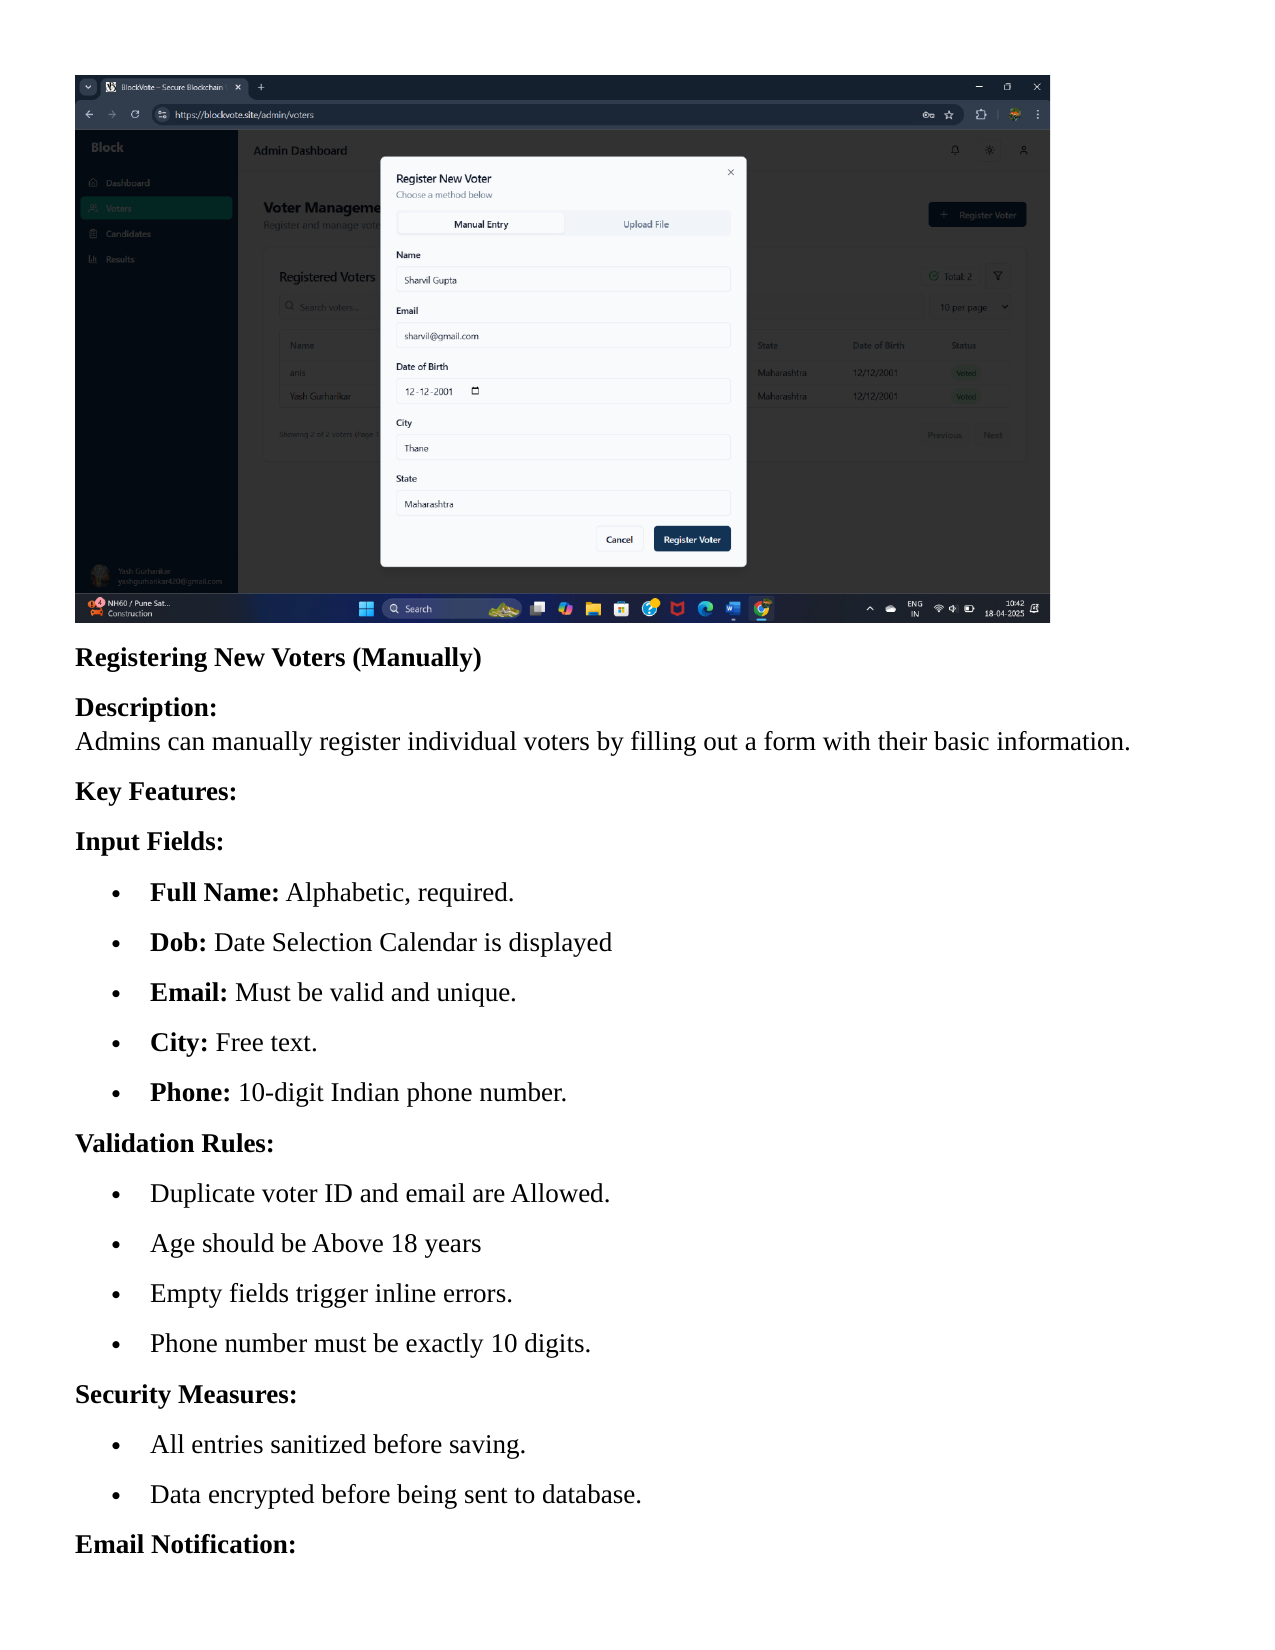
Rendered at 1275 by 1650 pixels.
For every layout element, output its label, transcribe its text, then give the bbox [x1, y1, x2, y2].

list All entries sanitized before saving. [112, 1428, 1200, 1459]
list Duplicate voter ID and email are Allowed. [112, 1177, 1200, 1208]
text Key Features: [75, 775, 1200, 806]
picture [75, 75, 1050, 623]
list Email: Must be valid and unique. [112, 976, 1200, 1007]
text Registering New Voters (Manually) [75, 641, 1200, 672]
list Phone number must be exactly 10 digits. [112, 1328, 1200, 1359]
text Validation Rules: [75, 1127, 1200, 1158]
list Full Name: Alphabetic, required. [112, 876, 1200, 907]
list Phone: 10-digit Indian phone number. [112, 1077, 1200, 1108]
text Security Measures: [75, 1378, 1200, 1409]
list Empty fields trigger inline errors. [112, 1277, 1200, 1308]
text Input Fields: [75, 826, 1200, 857]
list Age should be Above 18 years [112, 1227, 1200, 1258]
list Dob: Date Selection Calendar is displayed [112, 926, 1200, 957]
list Data encrypted before being sent to database. [112, 1478, 1200, 1509]
text Email Notification: [75, 1528, 1200, 1559]
list City: Free text. [112, 1026, 1200, 1057]
text Description: Admins can manually register individual voters by filling out a form with their basic information. [75, 692, 1200, 756]
